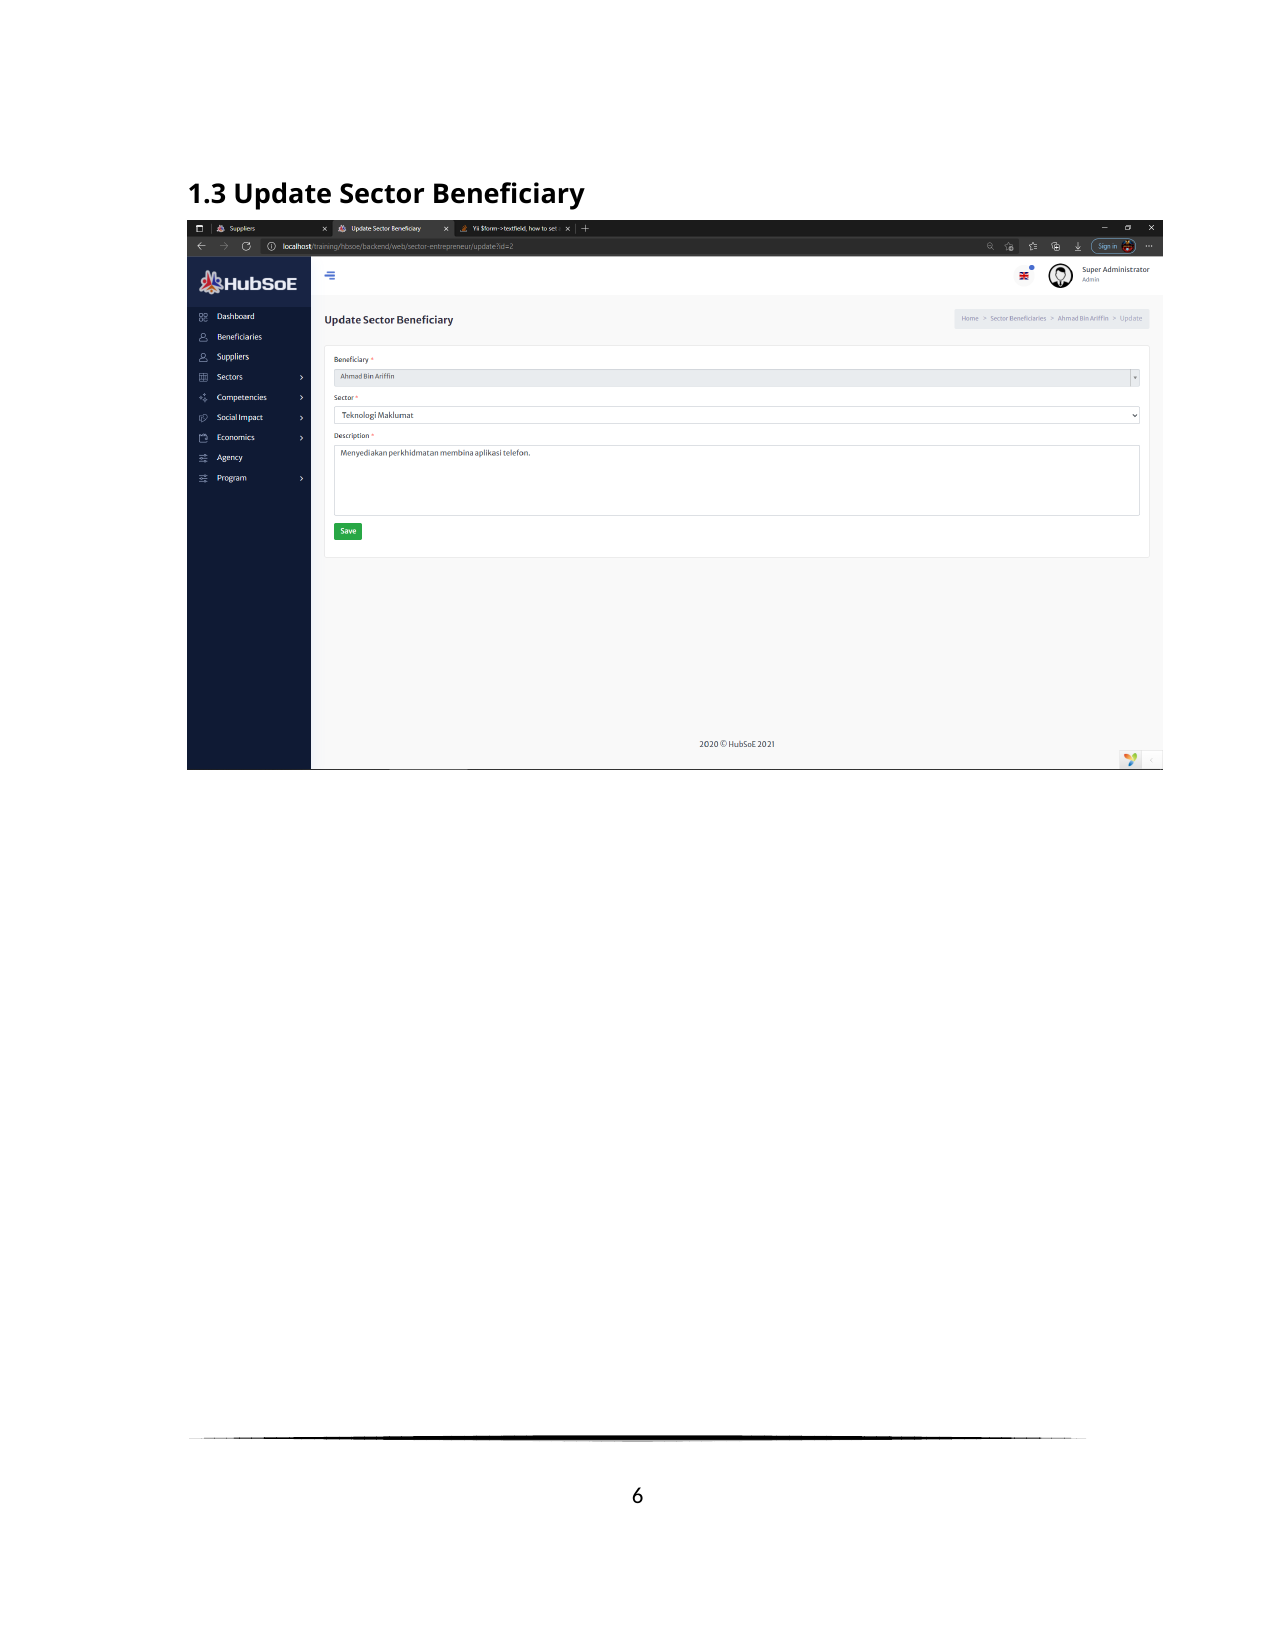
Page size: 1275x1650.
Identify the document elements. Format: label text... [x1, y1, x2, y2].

picture [187, 220, 1163, 770]
picture [189, 1434, 1087, 1442]
subtitle 1.3 Update Sector Beneficiary [150, 175, 1125, 212]
